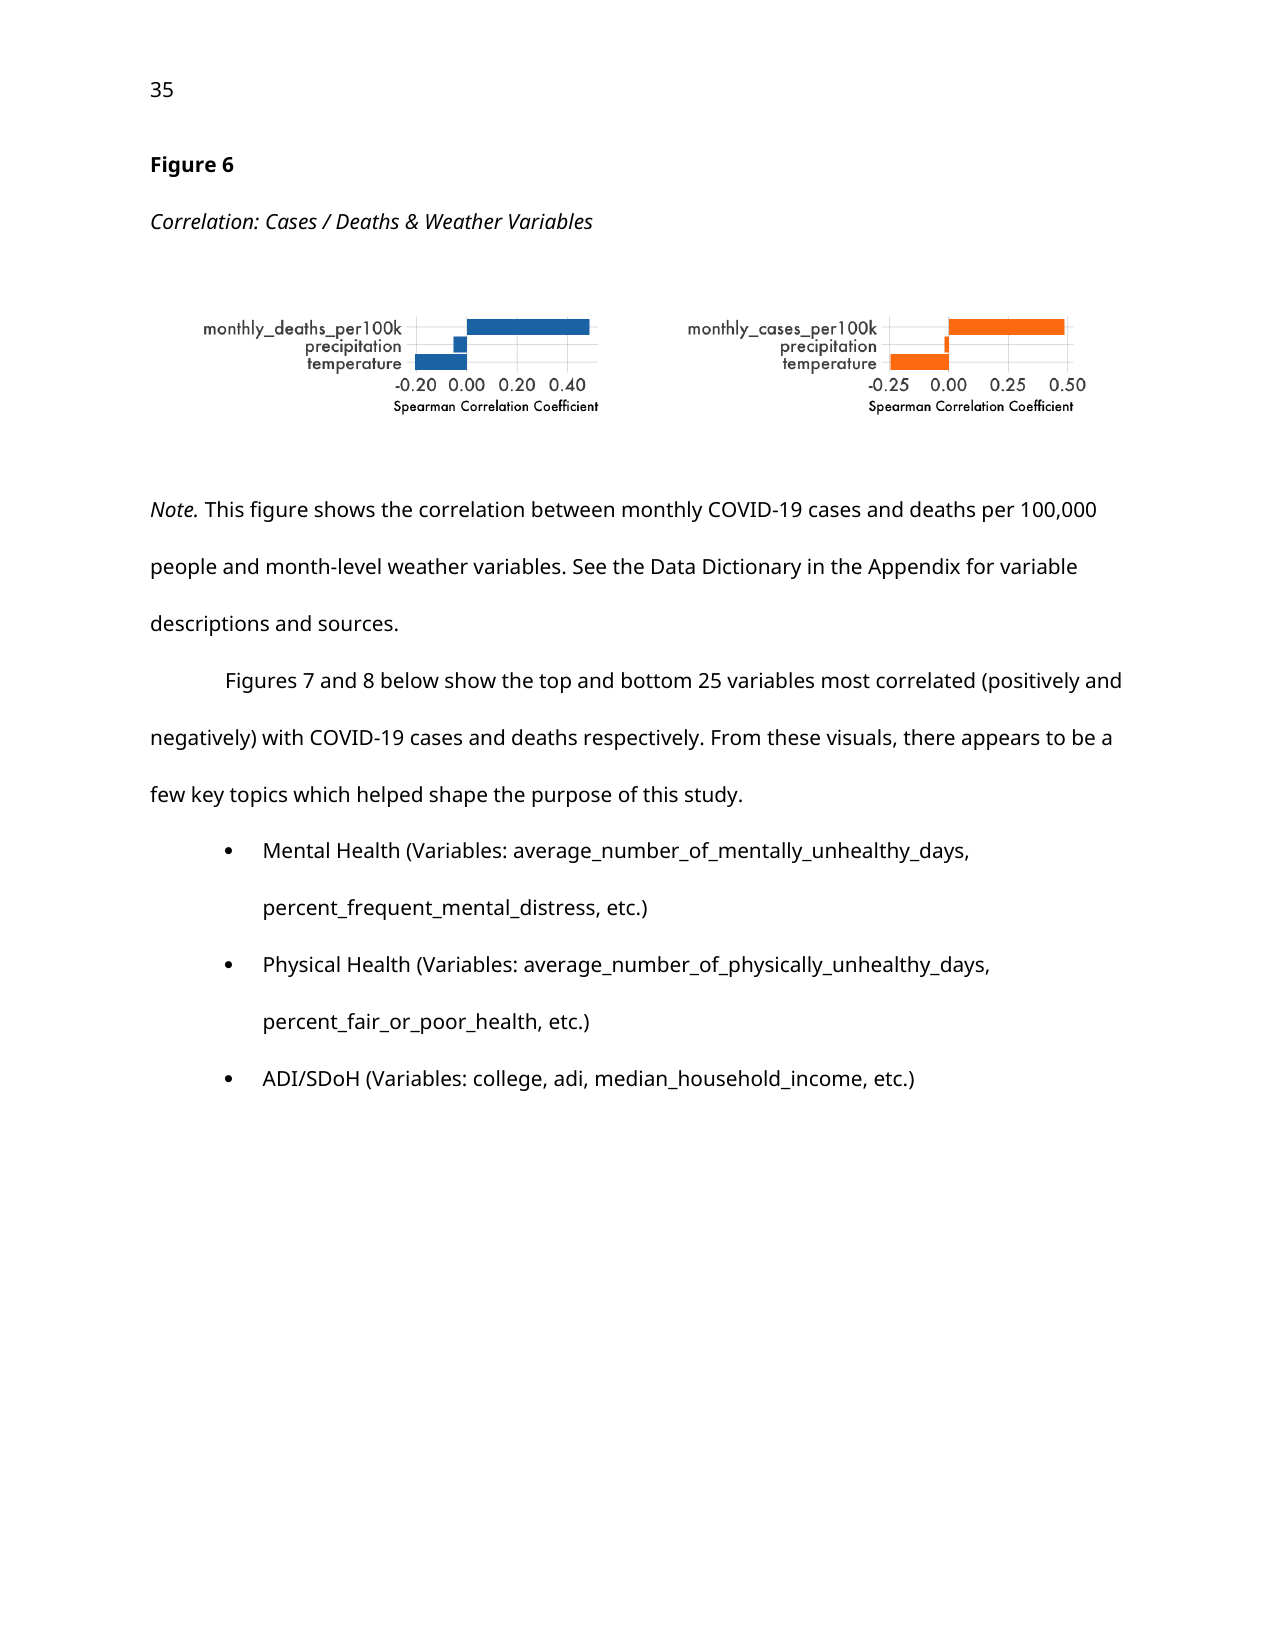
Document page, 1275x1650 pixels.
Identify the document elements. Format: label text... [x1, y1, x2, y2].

text Figure 6 [150, 150, 1125, 178]
list Mental Health (Variables: average_number_of_mentally_unhealthy_days, percent_frequent_mental_distress, etc.) [225, 837, 1125, 922]
list Physical Health (Variables: average_number_of_physically_unhealthy_days, percent_fair_or_poor_health, etc.) [225, 950, 1125, 1036]
text Note. This figure shows the correlation between monthly COVID-19 cases and deaths per 100,000 people and month-level weather variables. See the Data Dictionary in the Appendix for variable descriptions and sources. [150, 495, 1125, 637]
list ADI/SDoH (Variables: college, adi, median_household_income, etc.) [225, 1064, 1125, 1092]
picture [150, 263, 1125, 467]
text Figures 7 and 8 below show the top and bottom 25 variables most correlated (positively and negatively) with COVID-19 cases and deaths respectively. From these visuals, there appears to be a few key topics which helped shape the purpose of this study. [150, 666, 1125, 808]
text Correlation: Cases / Deaths & Weather Variables [150, 207, 1125, 235]
